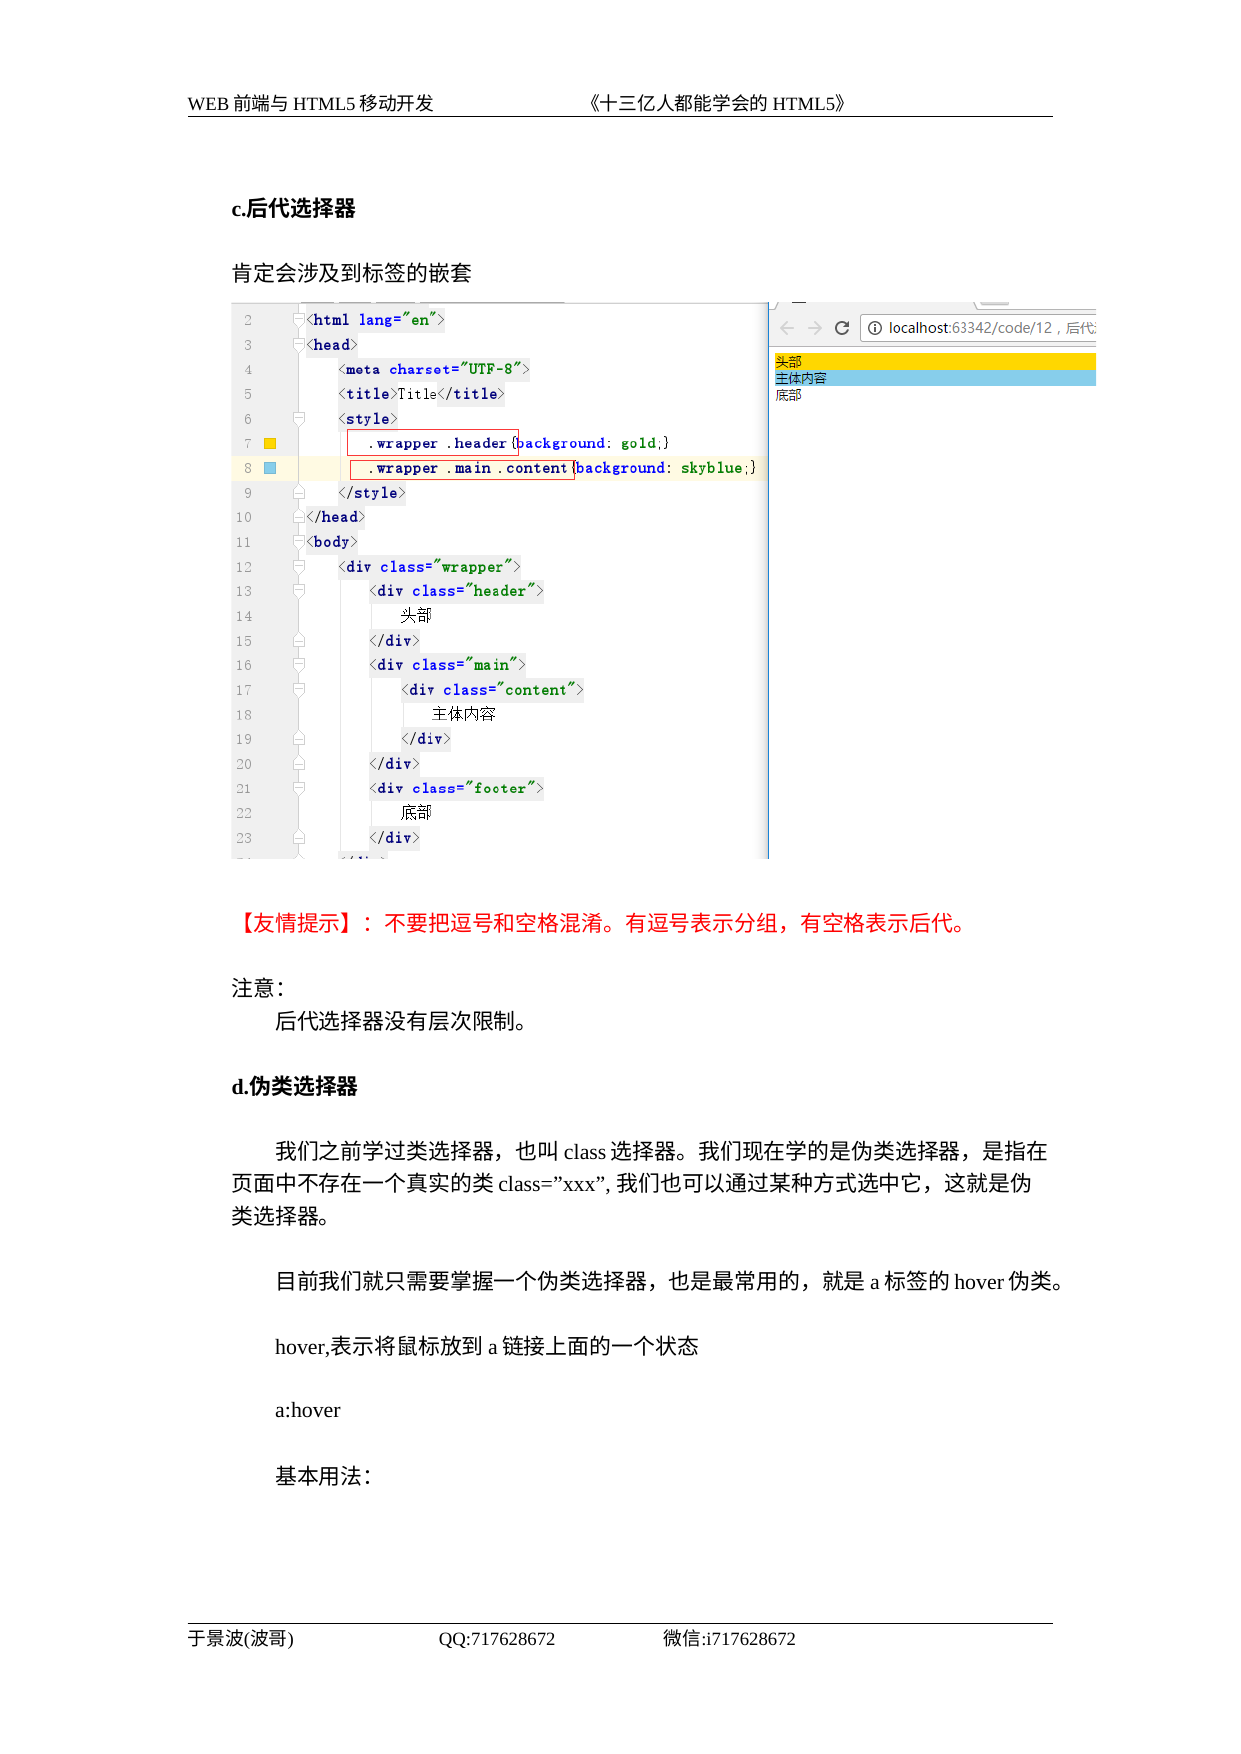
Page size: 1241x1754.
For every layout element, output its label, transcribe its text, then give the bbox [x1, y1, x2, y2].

text 肯定会涉及到标签的嵌套 [187, 256, 1053, 288]
text d.伪类选择器 [187, 1068, 1053, 1101]
text 基本用法： [231, 1458, 1053, 1491]
text a:hover [231, 1393, 1053, 1426]
text 后代选择器没有层次限制。 [231, 1003, 1053, 1036]
text c.后代选择器 [187, 191, 1053, 223]
picture [231, 302, 1097, 859]
text 我们之前学过类选择器，也叫class选择器。我们现在学的是伪类选择器，是指在页面中不存在一个真实的类class=”xxx”, 我们也可以通过某种方式选中它，这就是伪类选择器。 [231, 1133, 1053, 1231]
text hover,表示将鼠标放到a链接上面的一个状态 [231, 1328, 1053, 1361]
text 注意： [187, 971, 1053, 1003]
text 目前我们就只需要掌握一个伪类选择器，也是最常用的，就是a标签的hover伪类。 [231, 1263, 1053, 1296]
text 【友情提示】：不要把逗号和空格混淆。有逗号表示分组，有空格表示后代。 [187, 906, 1053, 938]
